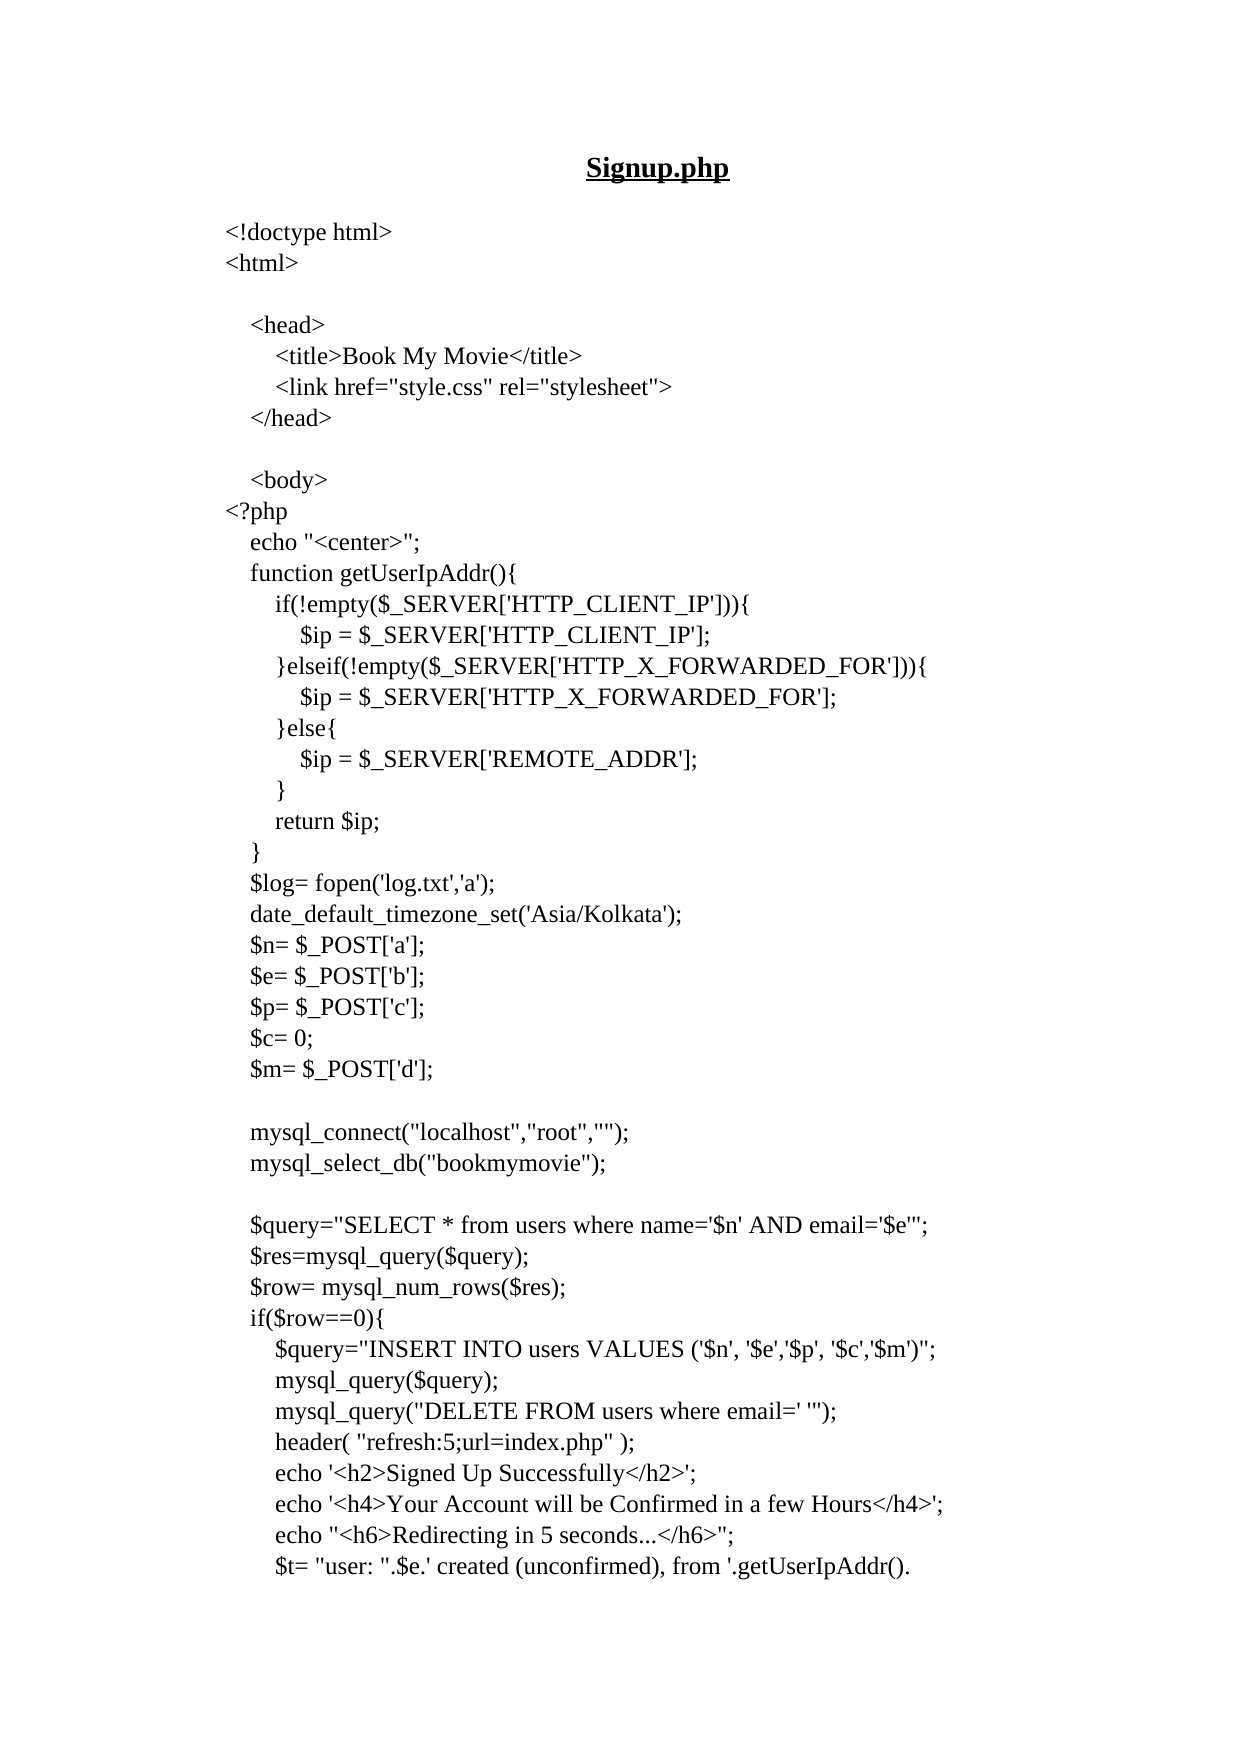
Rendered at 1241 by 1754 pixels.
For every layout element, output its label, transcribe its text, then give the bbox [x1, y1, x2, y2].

list mysql_query("DELETE FROM users where email=' '"); [225, 1396, 1090, 1425]
list echo "<h6>Redirecting in 5 seconds...</h6>"; [225, 1520, 1090, 1549]
list $m= $_POST['d']; [225, 1054, 1090, 1083]
list </head> [225, 403, 1090, 432]
list $ip = $_SERVER['REMOTE_ADDR']; [225, 744, 1090, 773]
list }else{ [225, 713, 1090, 742]
list echo "<center>"; [225, 527, 1090, 556]
list mysql_query($query); [225, 1365, 1090, 1394]
list $c= 0; [225, 1023, 1090, 1052]
list <link href="style.css" rel="stylesheet"> [225, 372, 1090, 401]
list <head> [225, 310, 1090, 339]
list return $ip; [225, 806, 1090, 835]
list $t= "user: ".$e.' created (unconfirmed), from '.getUserIpAddr(). [225, 1551, 1090, 1580]
list if(!empty($_SERVER['HTTP_CLIENT_IP'])){ [225, 589, 1090, 618]
list $ip = $_SERVER['HTTP_X_FORWARDED_FOR']; [225, 682, 1090, 711]
list $p= $_POST['c']; [225, 992, 1090, 1021]
list $e= $_POST['b']; [225, 961, 1090, 990]
list $log= fopen('log.txt','a'); [225, 868, 1090, 897]
list echo '<h2>Signed Up Successfully</h2>'; [225, 1458, 1090, 1487]
list <?php [225, 496, 1090, 524]
list <html> [225, 248, 1090, 277]
list <body> [225, 465, 1090, 493]
list $query="INSERT INTO users VALUES ('$n', '$e','$p', '$c','$m')"; [225, 1334, 1090, 1363]
list } [225, 775, 1090, 804]
list function getUserIpAddr(){ [225, 558, 1090, 587]
list $row= mysql_num_rows($res); [225, 1272, 1090, 1301]
list $res=mysql_query($query); [225, 1241, 1090, 1269]
list $ip = $_SERVER['HTTP_CLIENT_IP']; [225, 620, 1090, 649]
list echo '<h4>Your Account will be Confirmed in a few Hours</h4>'; [225, 1489, 1090, 1518]
list if($row==0){ [225, 1303, 1090, 1332]
list <title>Book My Movie</title> [225, 341, 1090, 370]
list $query="SELECT * from users where name='$n' AND email='$e'"; [225, 1210, 1090, 1238]
list } [225, 837, 1090, 866]
list $n= $_POST['a']; [225, 930, 1090, 959]
list header( "refresh:5;url=index.php" ); [225, 1427, 1090, 1456]
list Signup.php [225, 150, 1090, 183]
list mysql_select_db("bookmymovie"); [225, 1148, 1090, 1176]
list <!doctype html> [225, 217, 1090, 246]
list mysql_connect("localhost","root",""); [225, 1117, 1090, 1145]
list date_default_timezone_set('Asia/Kolkata'); [225, 899, 1090, 928]
list }elseif(!empty($_SERVER['HTTP_X_FORWARDED_FOR'])){ [225, 651, 1090, 680]
